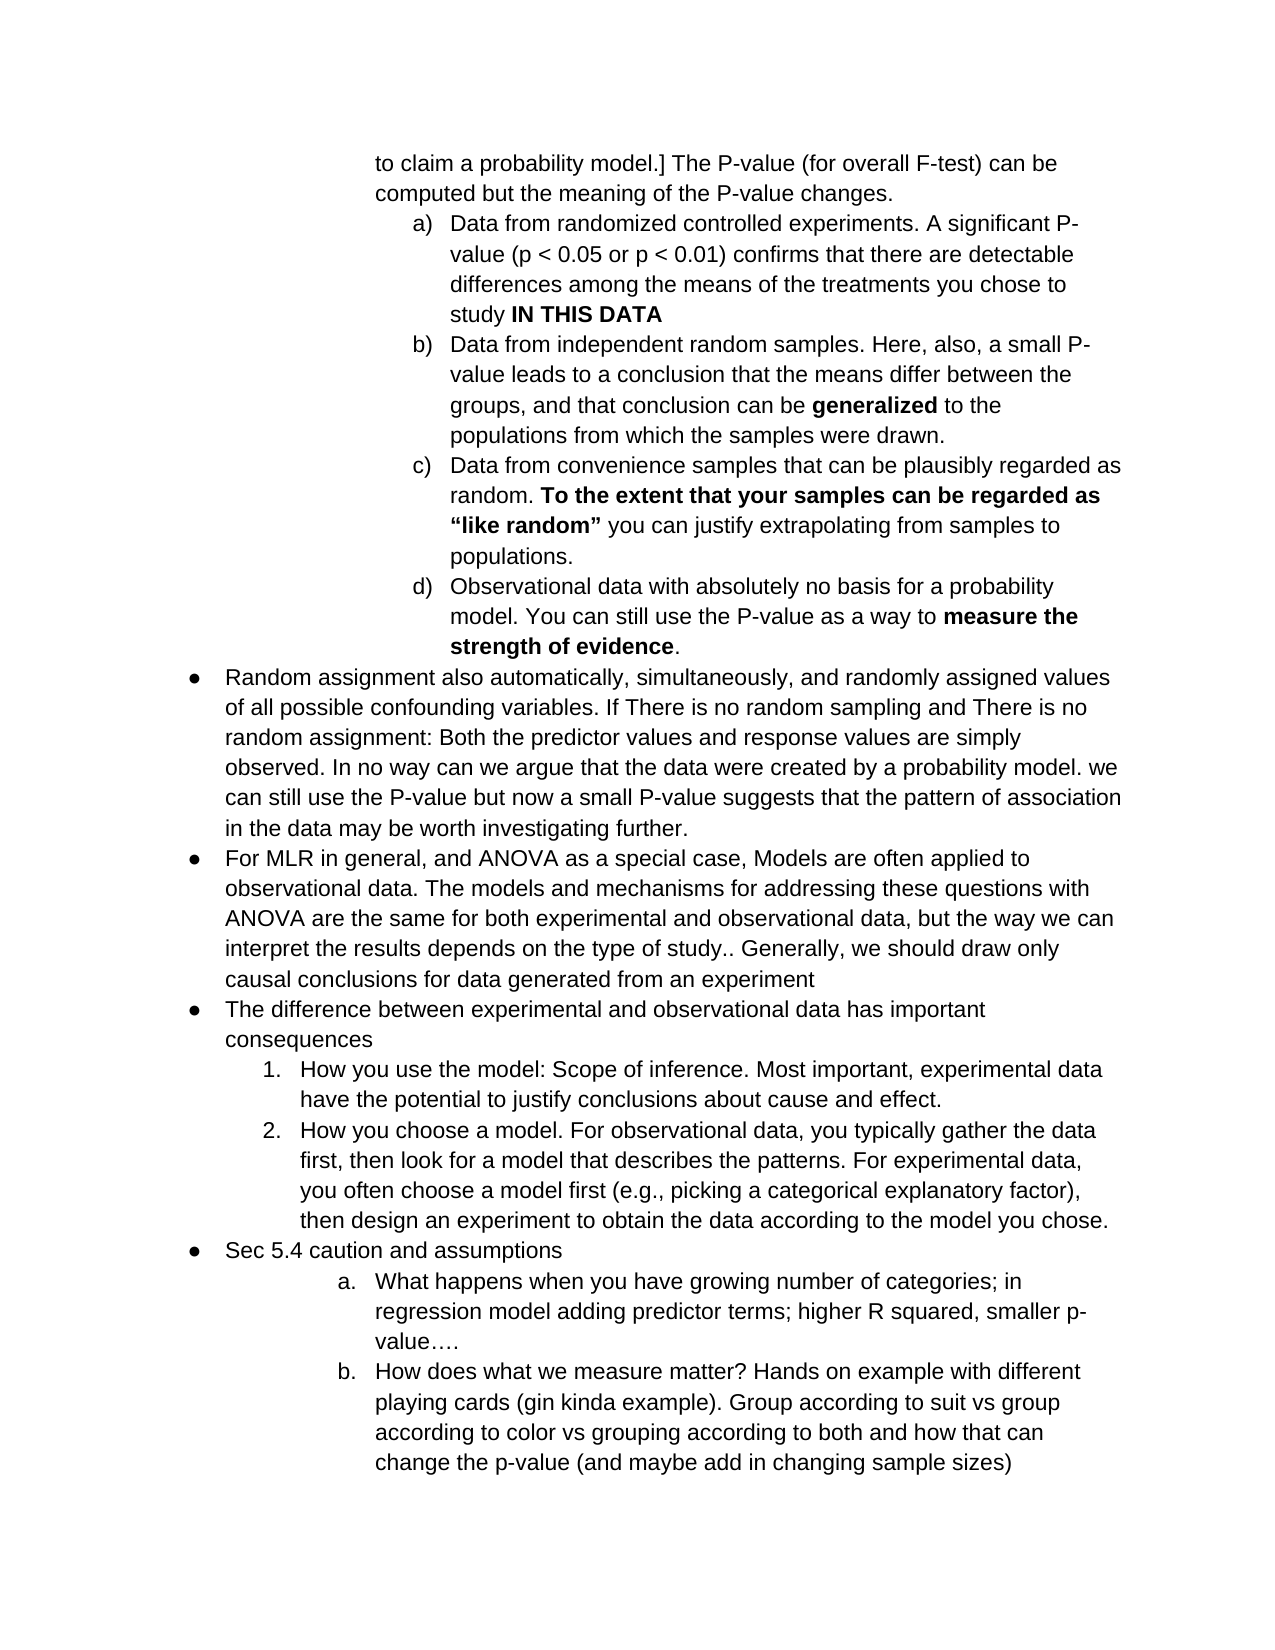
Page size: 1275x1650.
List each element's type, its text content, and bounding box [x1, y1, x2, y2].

list Observational data with absolutely no basis for a probability model. You can still use the P-value as a way to measure the strength of evidence. [412, 573, 1125, 660]
list What happens when you have growing number of categories; in regression model adding predictor terms; higher R squared, smaller p-value…. [337, 1268, 1125, 1354]
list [337, 150, 1125, 207]
list Sec 5.4 caution and assumptions [187, 1237, 1125, 1264]
list How you use the model: Scope of inference. Most important, experimental data have the potential to justify conclusions about cause and effect. [262, 1056, 1125, 1113]
list For MLR in general, and ANOVA as a special case, Models are often applied to observational data. The models and mechanisms for addressing these questions with ANOVA are the same for both experimental and observational data, but the way we can interpret the results depends on the type of study.. Generally, we should draw only causal conclusions for data generated from an experiment [187, 845, 1125, 992]
list The difference between experimental and observational data has important consequences [187, 996, 1125, 1052]
list Data from independent random samples. Here, also, a small P-value leads to a conclusion that the means differ between the groups, and that conclusion can be generalized to the populations from which the samples were drawn. [412, 331, 1125, 448]
list Data from convenience samples that can be plausibly regarded as random. To the extent that your samples can be regarded as “like random” you can justify extrapolating from samples to populations. [412, 452, 1125, 569]
list How you choose a model. For observational data, you typically gather the data first, then look for a model that describes the patterns. For experimental data, you often choose a model first (e.g., picking a categorical explanatory factor), then design an experiment to obtain the data according to the model you chose. [262, 1117, 1125, 1234]
list How does what we measure matter? Hands on example with different playing cards (gin kinda example). Group according to suit vs group according to color vs grouping according to both and how that can change the p-value (and maybe add in changing sample sizes) [337, 1358, 1125, 1475]
list Random assignment also automatically, simultaneously, and randomly assigned values of all possible confounding variables. If There is no random sampling and There is no random assignment: Both the predictor values and response values are simply observed. In no way can we argue that the data were created by a probability model. we can still use the P-value but now a small P-value suggests that the pattern of association in the data may be worth investigating further. [187, 663, 1125, 841]
list Data from randomized controlled experiments. A significant P-value (p < 0.05 or p < 0.01) confirms that there are detectable differences among the means of the treatments you chose to study IN THIS DATA [412, 210, 1125, 327]
